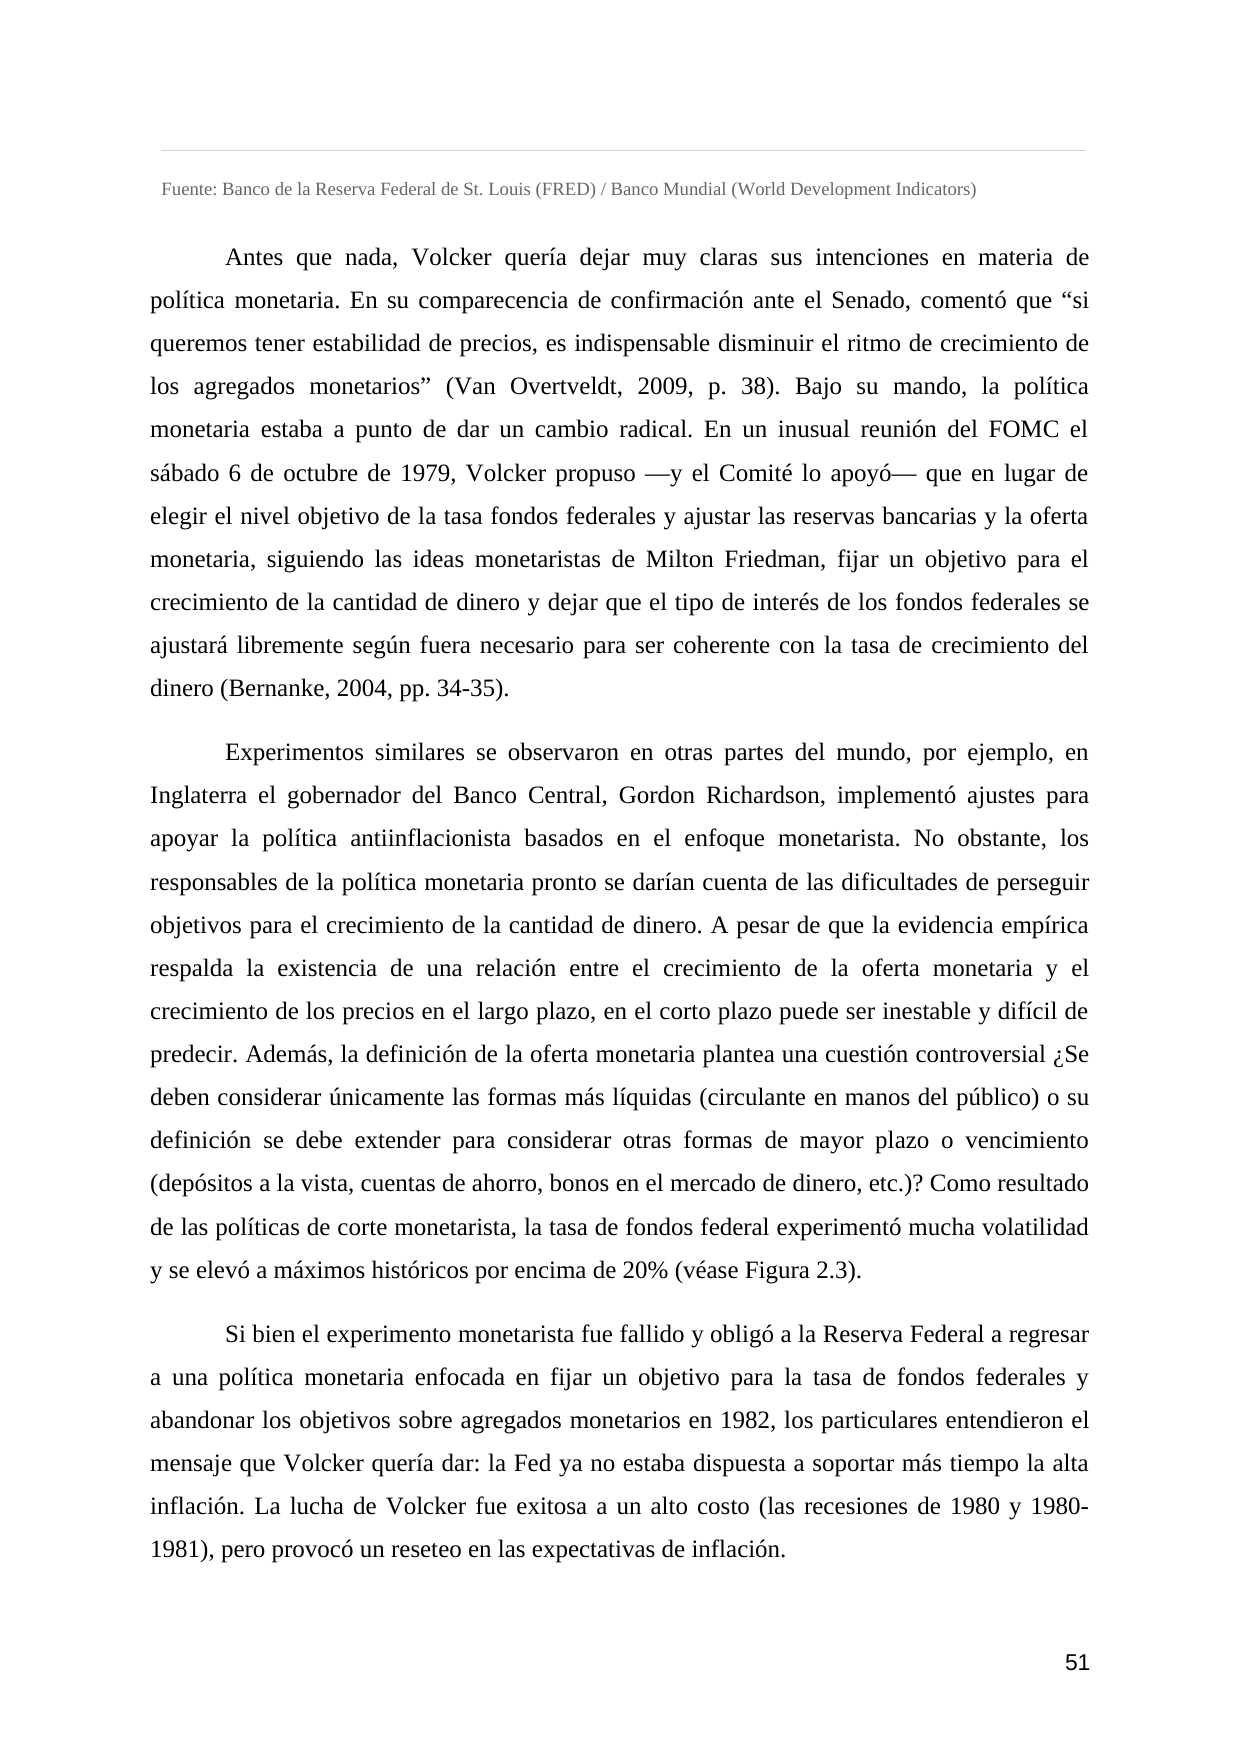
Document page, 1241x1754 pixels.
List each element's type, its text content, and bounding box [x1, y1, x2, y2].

text Antes que nada, Volcker quería dejar muy claras sus intenciones en materia de política monetaria. En su comparecencia de confirmación ante el Senado, comentó que “si queremos tener estabilidad de precios, es indispensable disminuir el ritmo de crecimiento de los agregados monetarios” (Van Overtveldt, 2009, p. 38). Bajo su mando, la política monetaria estaba a punto de dar un cambio radical. En un inusual reunión del FOMC el sábado 6 de octubre de 1979, Volcker propuso —y el Comité lo apoyó— que en lugar de elegir el nivel objetivo de la tasa fondos federales y ajustar las reservas bancarias y la oferta monetaria, siguiendo las ideas monetaristas de Milton Friedman, fijar un objetivo para el crecimiento de la cantidad de dinero y dejar que el tipo de interés de los fondos federales se ajustará libremente según fuera necesario para ser coherente con la tasa de crecimiento del dinero (Bernanke, 2004, pp. 34-35). [150, 242, 1090, 702]
text Experimentos similares se observaron en otras partes del mundo, por ejemplo, en Inglaterra el gobernador del Banco Central, Gordon Richardson, implementó ajustes para apoyar la política antiinflacionista basados en el enfoque monetarista. No obstante, los responsables de la política monetaria pronto se darían cuenta de las dificultades de perseguir objetivos para el crecimiento de la cantidad de dinero. A pesar de que la evidencia empírica respalda la existencia de una relación entre el crecimiento de la oferta monetaria y el crecimiento de los precios en el largo plazo, en el corto plazo puede ser inestable y difícil de predecir. Además, la definición de la oferta monetaria plantea una cuestión controversial ¿Se deben considerar únicamente las formas más líquidas (circulante en manos del público) o su definición se debe extender para considerar otras formas de mayor plazo o vencimiento (depósitos a la vista, cuentas de ahorro, bonos en el mercado de dinero, etc.)? Como resultado de las políticas de corte monetarista, la tasa de fondos federal experimentó mucha volatilidad y se elevó a máximos históricos por encima de 20% (véase Figura 2.3). [150, 737, 1090, 1283]
table_cell Fuente: Banco de la Reserva Federal de St. Louis (FRED) / Banco Mundial (World Development Indicators) [150, 150, 1097, 203]
text Si bien el experimento monetarista fue fallido y obligó a la Reserva Federal a regresar a una política monetaria enfocada en fijar un objetivo para la tasa de fondos federales y abandonar los objetivos sobre agregados monetarios en 1982, los particulares entendieron el mensaje que Volcker quería dar: la Fed ya no estaba dispuesta a soportar más tiempo la alta inflación. La lucha de Volcker fue exitosa a un alto costo (las recesiones de 1980 y 1980-1981), pero provocó un reseteo en las expectativas de inflación. [150, 1319, 1090, 1563]
